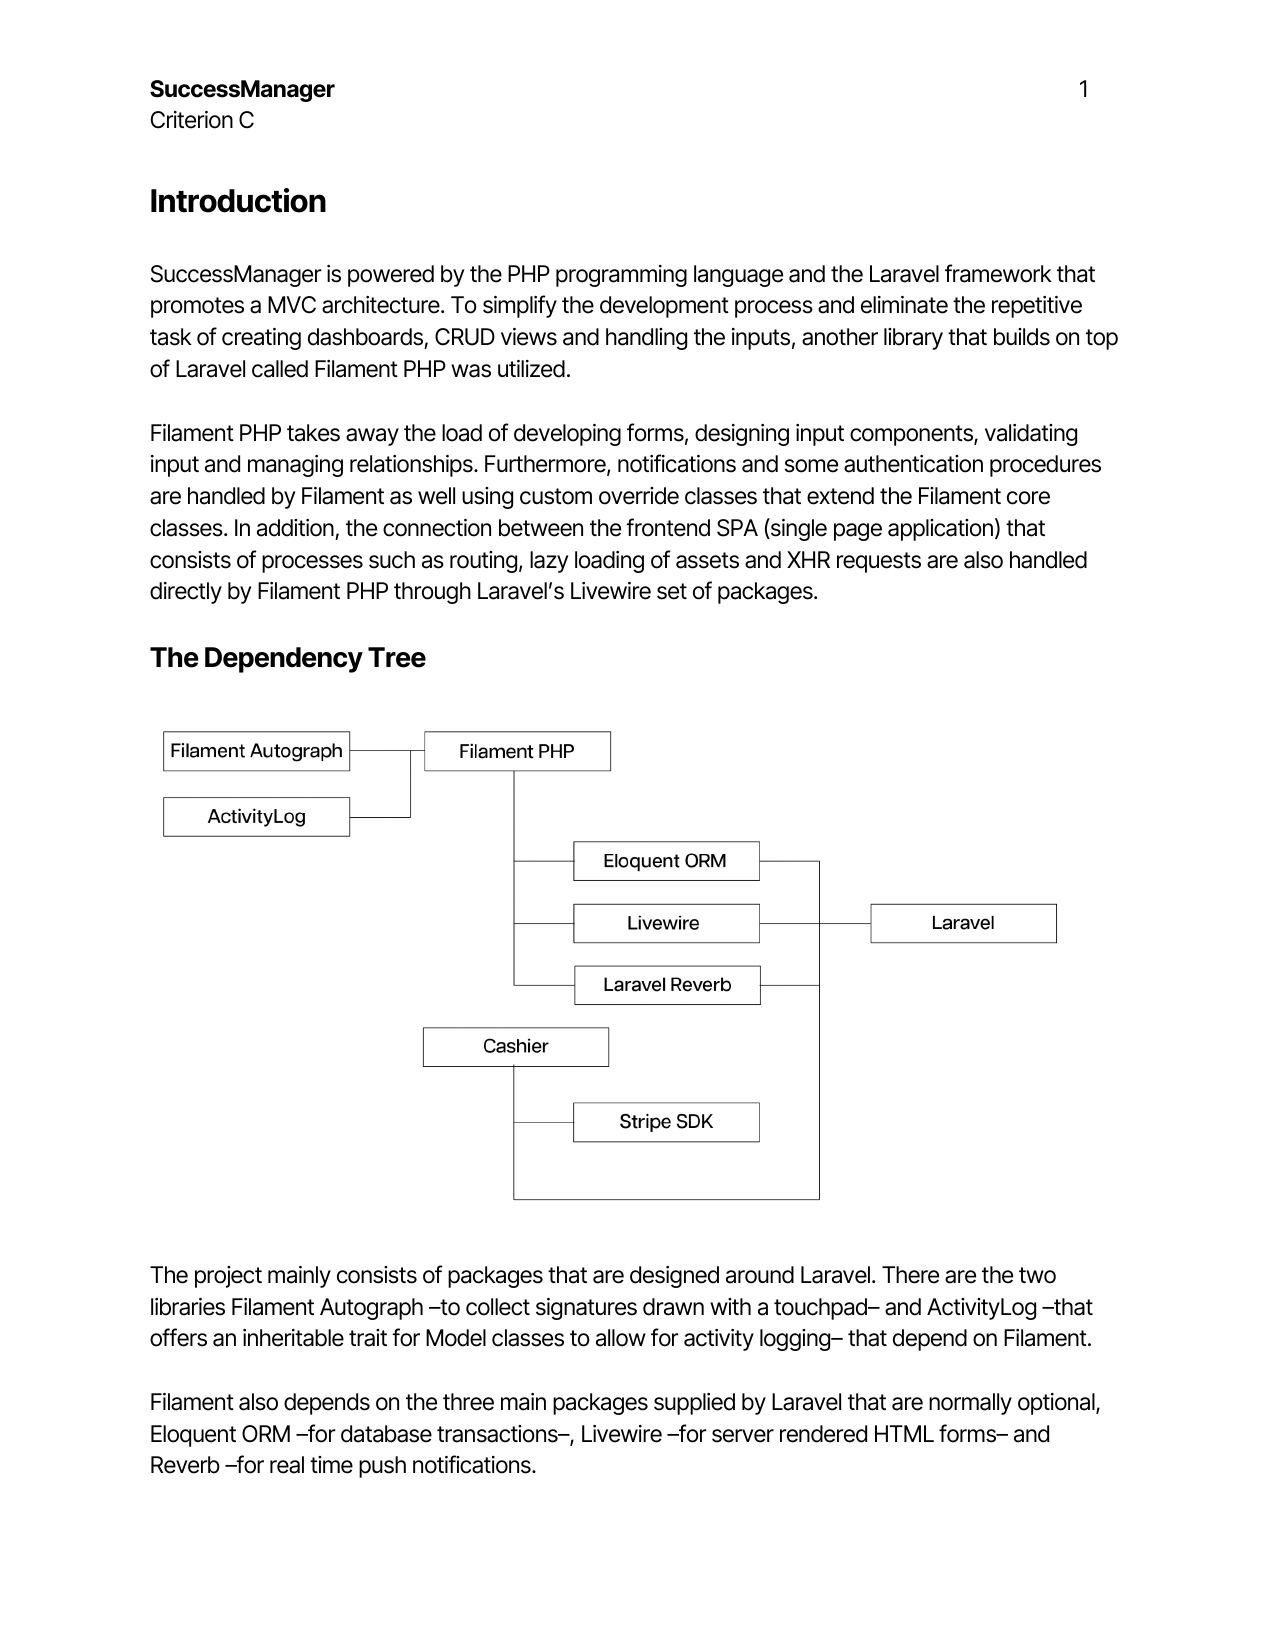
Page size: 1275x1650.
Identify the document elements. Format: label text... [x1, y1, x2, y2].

subtitle The Dependency Tree [150, 641, 1125, 674]
text Filament PHP takes away the load of developing forms, designing input components, validating input and managing relationships. Furthermore, notifications and some authentication procedures are handled by Filament as well using custom override classes that extend the Filament core classes. In addition, the connection between the frontend SPA (single page application) that consists of processes such as routing, lazy loading of assets and XHR requests are also handled directly by Filament PHP through Laravel’s Livewire set of packages. [150, 419, 1125, 605]
text Filament also depends on the three main packages supplied by Laravel that are normally optional, Eloquent ORM –for database transactions–, Livewire –for server rendered HTML forms– and Reverb –for real time push notifications. [150, 1388, 1125, 1479]
subtitle Introduction [150, 182, 1125, 219]
picture [150, 710, 1125, 1226]
text SuccessManager is powered by the PHP programming language and the Laravel framework that promotes a MVC architecture. To simplify the development process and eliminate the repetitive task of creating dashboards, CRUD views and handling the inputs, another library that builds on top of Laravel called Filament PHP was utilized. [150, 260, 1125, 383]
text The project mainly consists of packages that are designed around Laravel. There are the two libraries Filament Autograph –to collect signatures drawn with a touchpad– and ActivityLog –that offers an inheritable trait for Model classes to allow for activity logging– that depend on Filament. [150, 1261, 1125, 1352]
